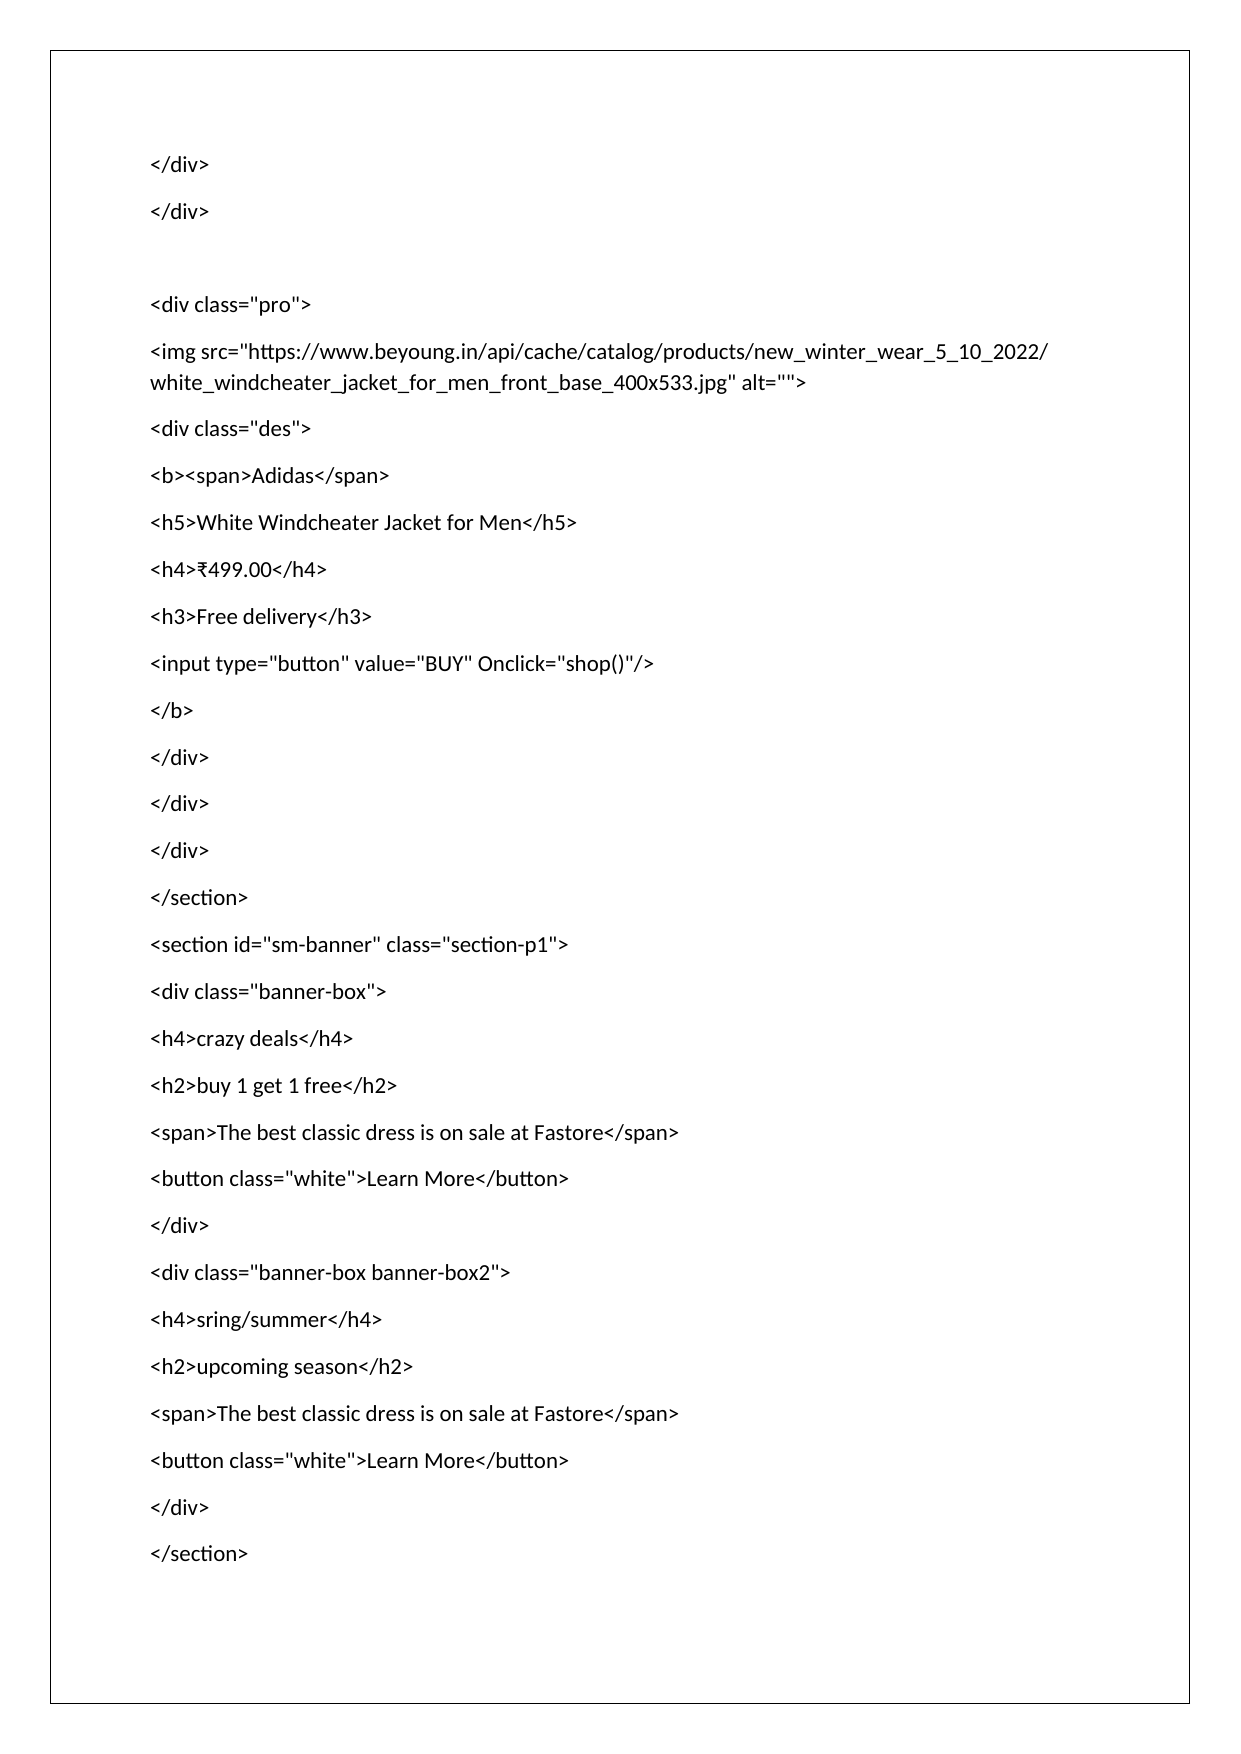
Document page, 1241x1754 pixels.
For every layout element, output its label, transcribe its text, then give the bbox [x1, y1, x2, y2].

text <b><span>Adidas</span> [150, 461, 1090, 489]
text </div> [150, 789, 1090, 818]
text <div class="des"> [150, 414, 1090, 443]
text <span>The best classic dress is on sale at Fastore</span> [150, 1399, 1090, 1427]
text <span>The best classic dress is on sale at Fastore</span> [150, 1118, 1090, 1146]
text <div class="pro"> [150, 291, 1090, 319]
text <h4>₹499.00</h4> [150, 555, 1090, 583]
text <div class="banner-box banner-box2"> [150, 1258, 1090, 1286]
text <section id="sm-banner" class="section-p1"> [150, 930, 1090, 958]
text <button class="white">Learn More</button> [150, 1164, 1090, 1193]
text <h4>crazy deals</h4> [150, 1024, 1090, 1052]
text </div> [150, 150, 1090, 178]
text </section> [150, 883, 1090, 911]
text <button class="white">Learn More</button> [150, 1446, 1090, 1474]
text </div> [150, 1493, 1090, 1521]
text </div> [150, 197, 1090, 225]
text <input type="button" value="BUY" Onclick="shop()"/> [150, 649, 1090, 677]
text </section> [150, 1539, 1090, 1568]
text </div> [150, 743, 1090, 771]
text <h5>White Windcheater Jacket for Men</h5> [150, 508, 1090, 536]
text <h2>buy 1 get 1 free</h2> [150, 1071, 1090, 1099]
text </b> [150, 696, 1090, 724]
text <img src="https://www.beyoung.in/api/cache/catalog/products/new_winter_wear_5_10_2022/white_windcheater_jacket_for_men_front_base_400x533.jpg" alt=""> [150, 337, 1090, 396]
text <h2>upcoming season</h2> [150, 1352, 1090, 1380]
text </div> [150, 1211, 1090, 1239]
text </div> [150, 836, 1090, 864]
text <div class="banner-box"> [150, 977, 1090, 1005]
text <h4>sring/summer</h4> [150, 1305, 1090, 1333]
text <h3>Free delivery</h3> [150, 602, 1090, 630]
